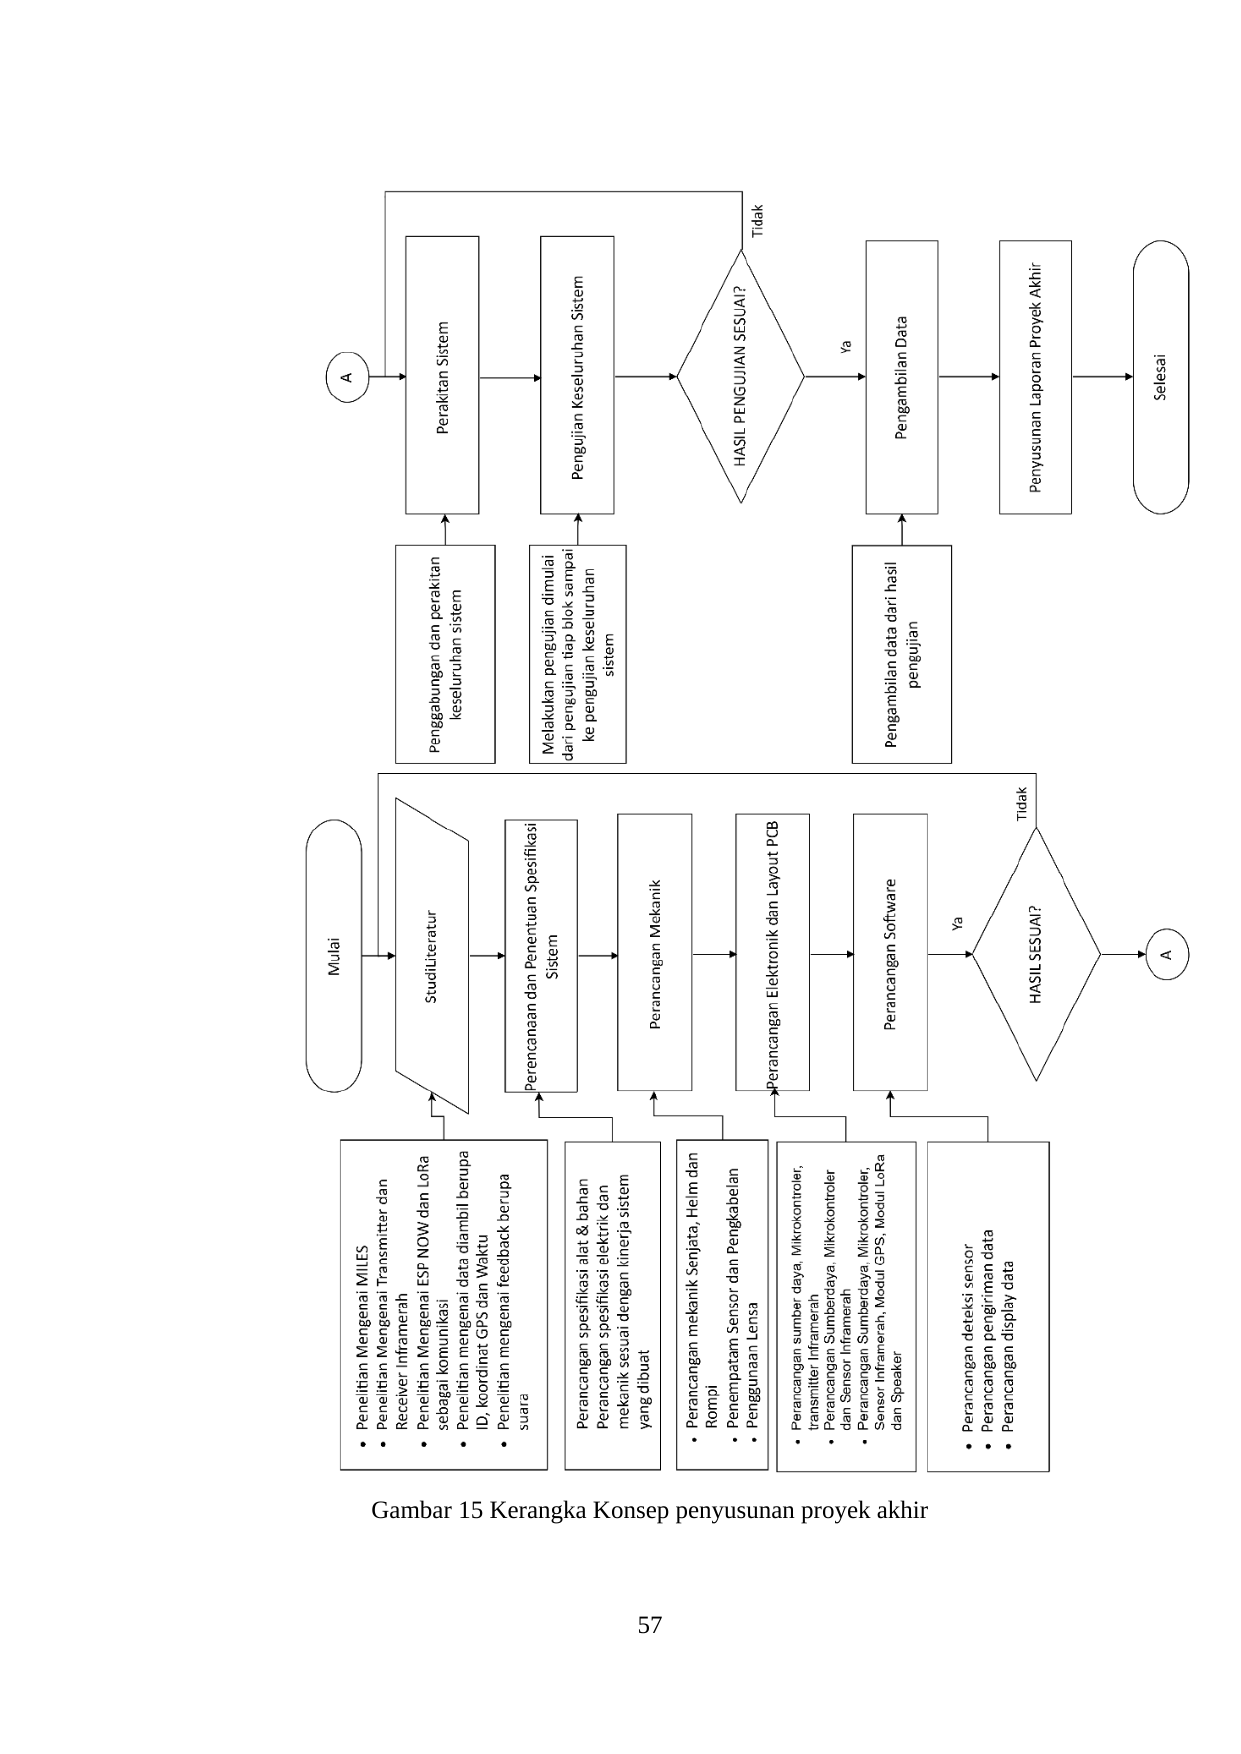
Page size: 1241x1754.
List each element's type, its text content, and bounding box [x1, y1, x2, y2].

text Gambar 15 Kerangka Konsep penyusunan proyek akhir [236, 1495, 1063, 1524]
picture [296, 181, 1199, 1481]
